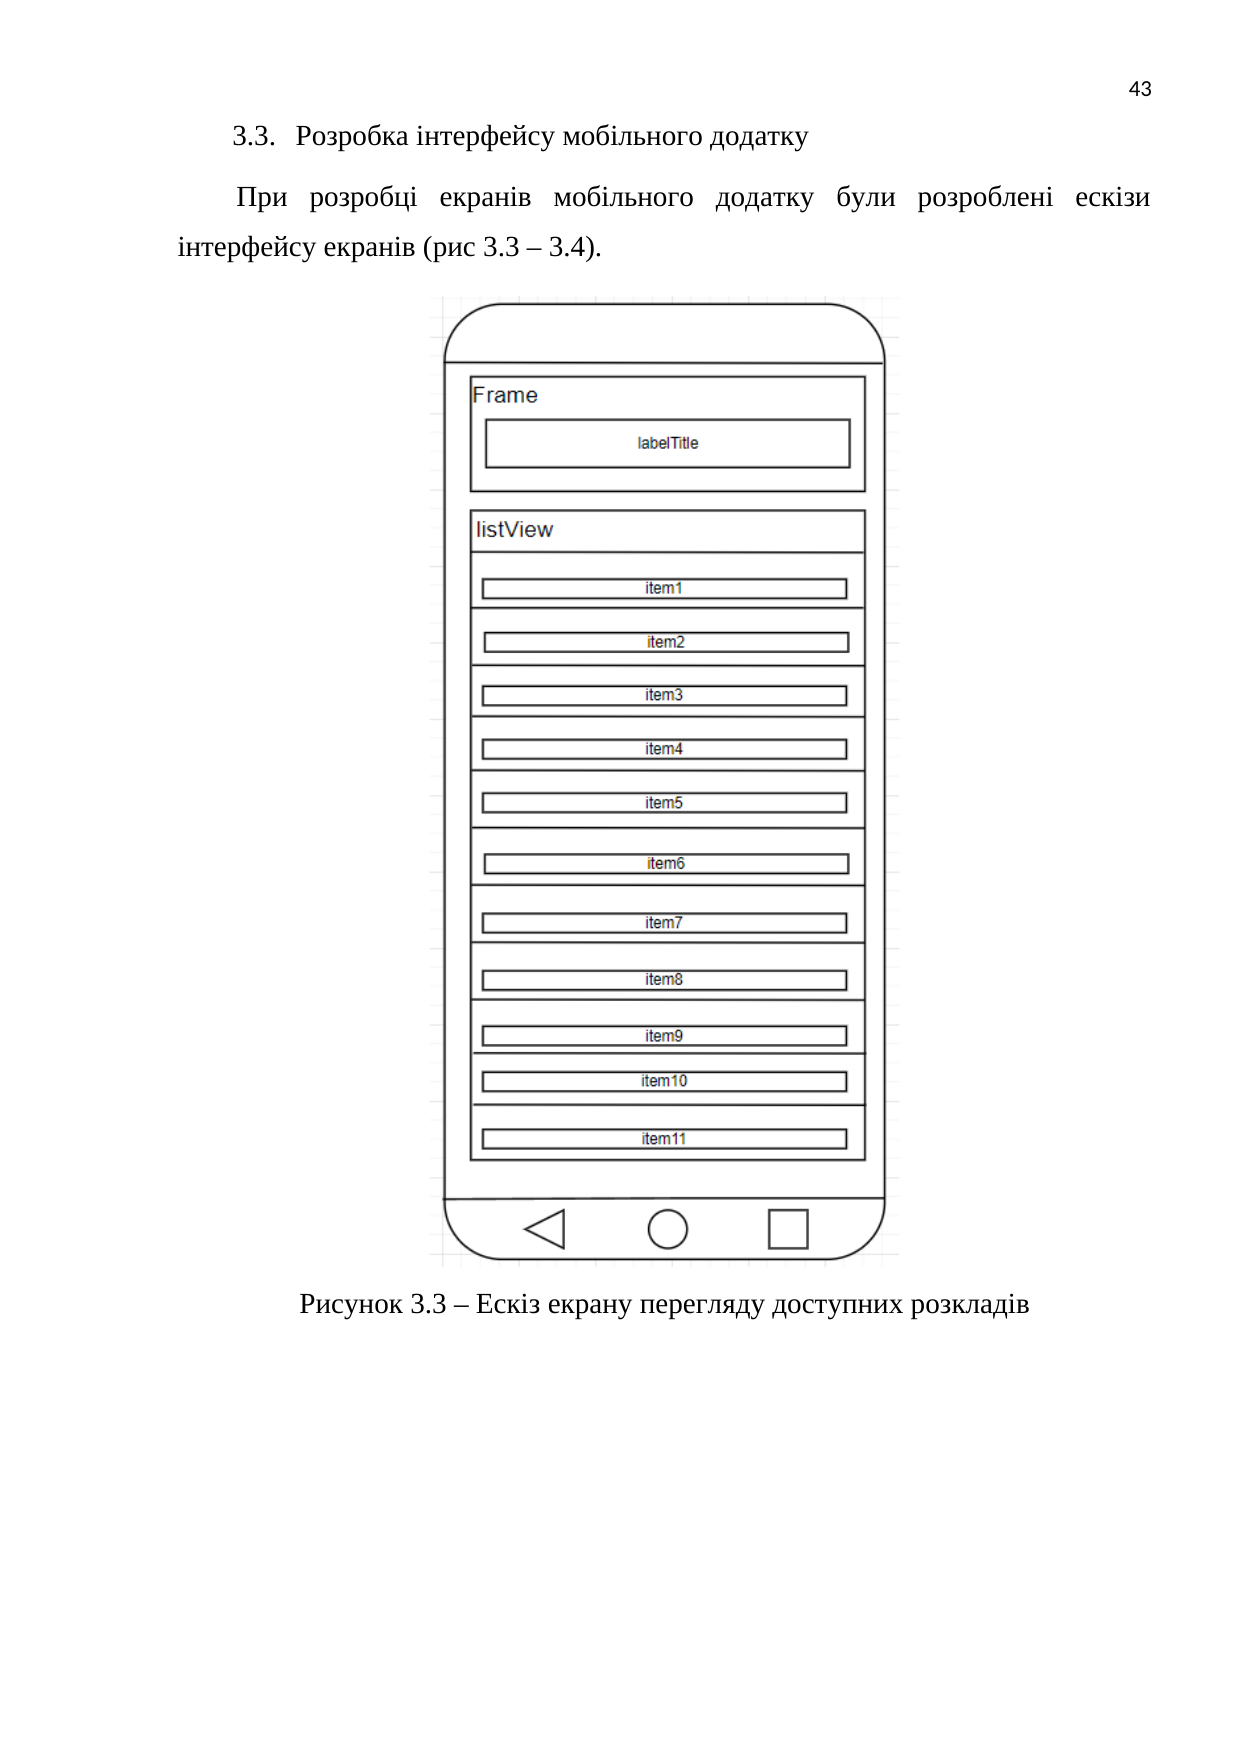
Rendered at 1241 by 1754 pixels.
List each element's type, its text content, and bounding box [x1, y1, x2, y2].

text Рисунок 3.3 – Ескіз екрану перегляду доступних розкладів [177, 1286, 1152, 1319]
subtitle Розробка інтерфейсу мобільного додатку [254, 118, 1152, 152]
text При розробці екранів мобільного додатку були розроблені ескізи інтерфейсу екранів (рис 3.3 – 3.4). [177, 179, 1152, 263]
picture [429, 296, 900, 1267]
